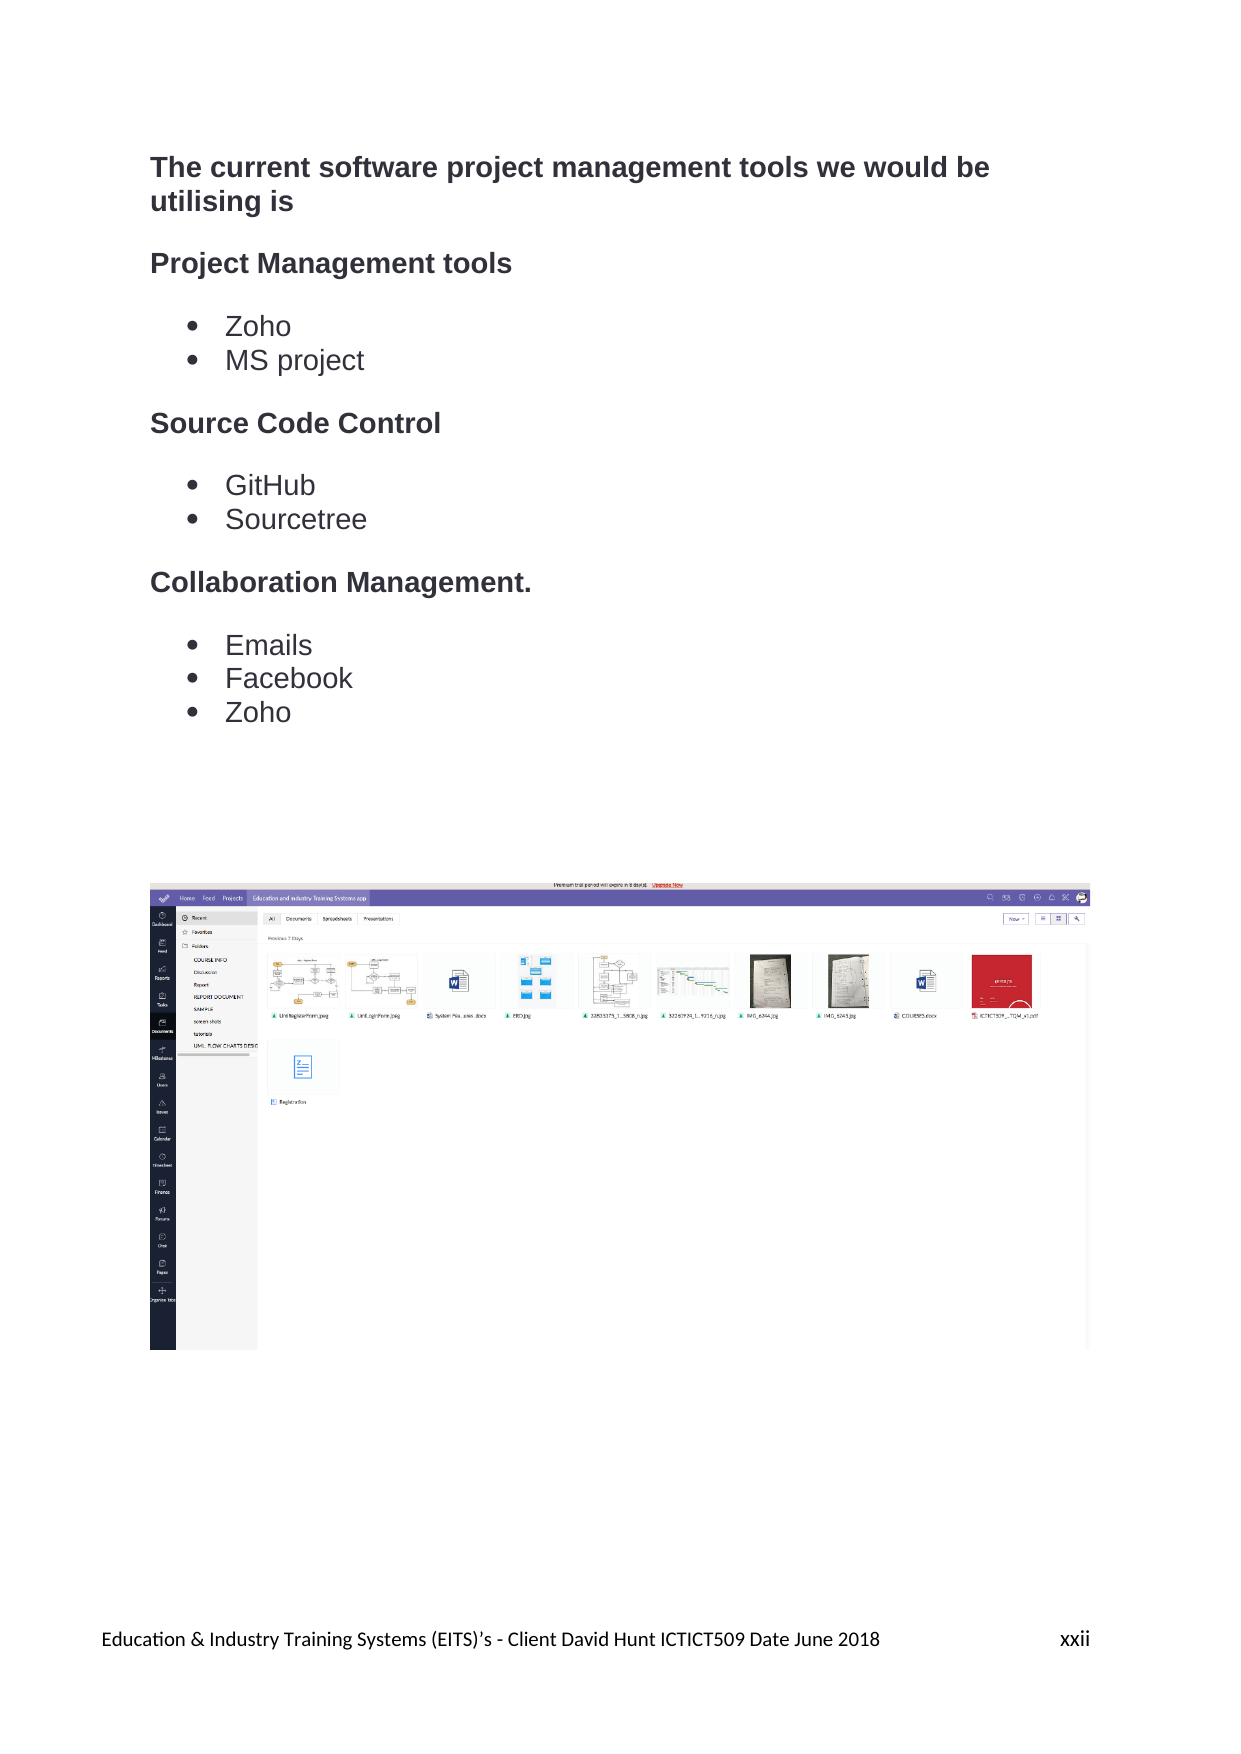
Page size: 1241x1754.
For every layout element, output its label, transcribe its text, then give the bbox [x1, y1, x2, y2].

list GitHub [187, 468, 1090, 502]
list Zoho [187, 309, 1090, 343]
text Source Code Control [150, 406, 1090, 439]
list Facebook [187, 661, 1090, 695]
list MS project [187, 343, 1090, 376]
text Collaboration Management. [150, 565, 1090, 598]
list Sourcetree [187, 502, 1090, 536]
list Zoho [187, 695, 1090, 729]
text The current software project management tools we would be utilising is [150, 150, 1090, 217]
picture [150, 883, 1091, 1350]
text Project Management tools [150, 246, 1090, 280]
list Emails [187, 628, 1090, 661]
